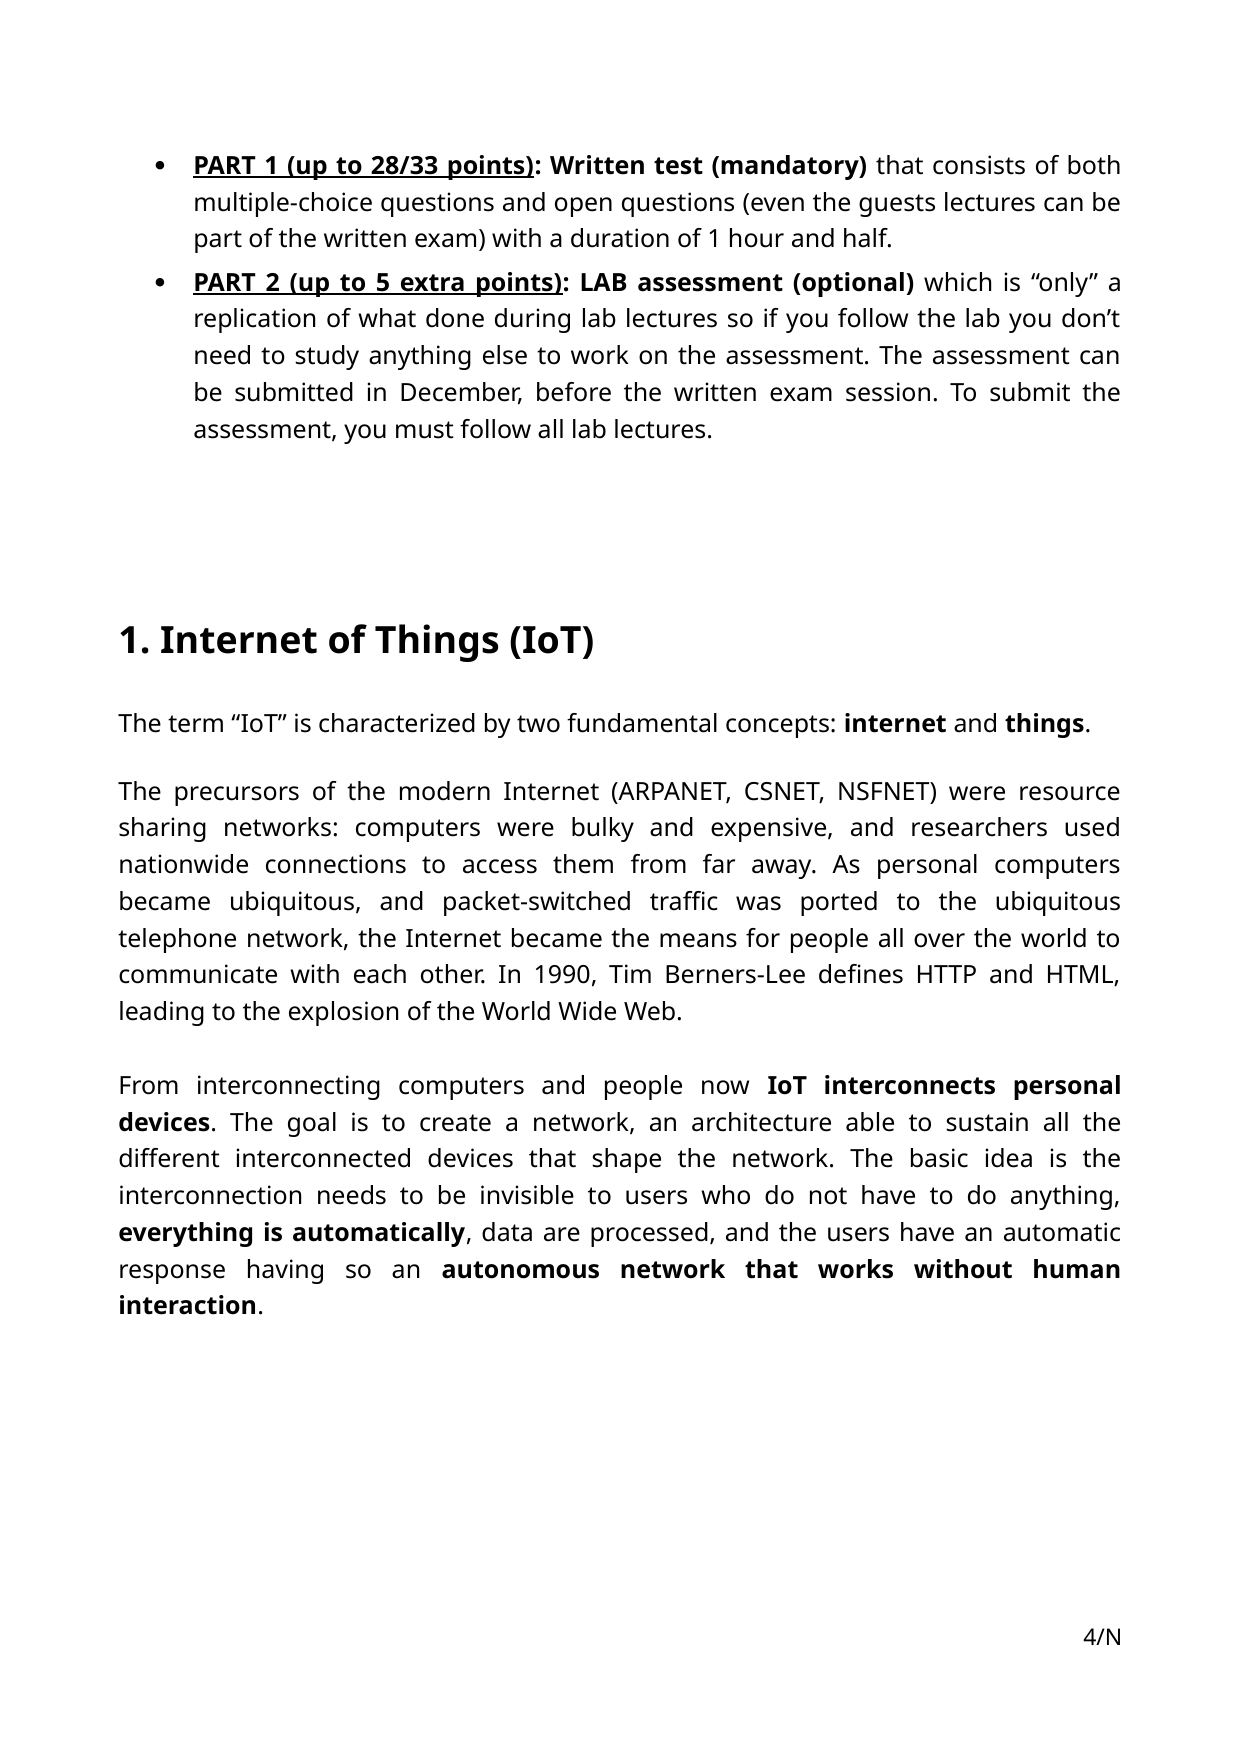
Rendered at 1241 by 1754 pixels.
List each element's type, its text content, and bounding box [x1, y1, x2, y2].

list PART 2 (up to 5 extra points): LAB assessment (optional) which is “only” a replication of what done during lab lectures so if you follow the lab you don’t need to study anything else to work on the assessment. The assessment can be submitted in December, before the written exam session. To submit the assessment, you must follow all lab lectures. [156, 264, 1122, 445]
subtitle 1. Internet of Things (IoT) [118, 614, 1122, 665]
text From interconnecting computers and people now IoT interconnects personal devices. The goal is to create a network, an architecture able to sustain all the different interconnected devices that shape the network. The basic idea is the interconnection needs to be invisible to users who do not have to do anything, everything is automatically, data are processed, and the users have an automatic response having so an autonomous network that works without human interaction. [118, 1067, 1122, 1322]
text The precursors of the modern Internet (ARPANET, CSNET, NSFNET) were resource sharing networks: computers were bulky and expensive, and researchers used nationwide connections to access them from far away. As personal computers became ubiquitous, and packet-switched traffic was ported to the ubiquitous telephone network, the Internet became the means for people all over the world to communicate with each other. In 1990, Tim Berners-Lee defines HTTP and HTML, leading to the explosion of the World Wide Web. [118, 773, 1122, 1028]
list PART 1 (up to 28/33 points): Written test (mandatory) that consists of both multiple-choice questions and open questions (even the guests lectures can be part of the written exam) with a duration of 1 hour and half. [156, 148, 1122, 255]
text The term “IoT” is characterized by two fundamental concepts: internet and things. [118, 706, 1122, 740]
